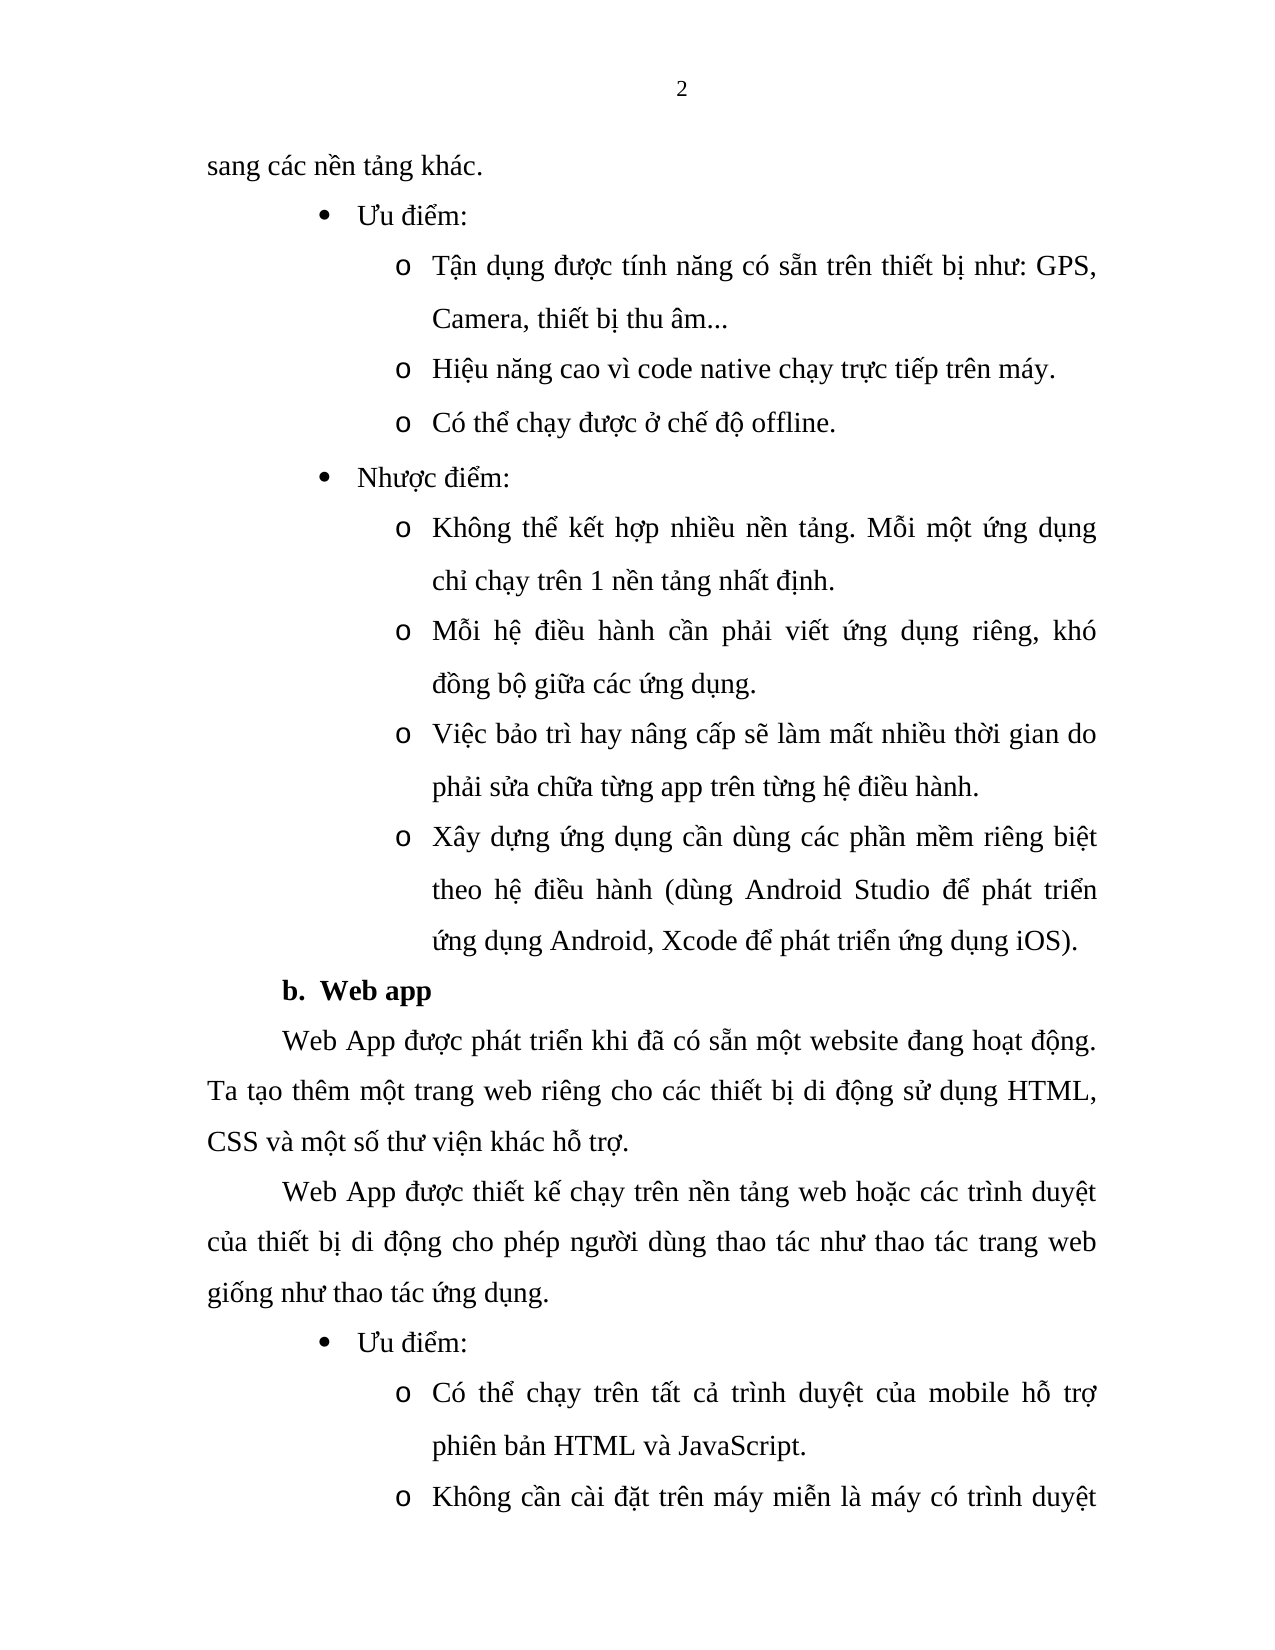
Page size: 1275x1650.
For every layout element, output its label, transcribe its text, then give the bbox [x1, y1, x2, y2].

text Web App được thiết kế chạy trên nền tảng web hoặc các trình duyệt của thiết bị di động cho phép người dùng thao tác như thao tác trang web giống như thao tác ứng dụng. [207, 1174, 1098, 1308]
list Nhược điểm: [319, 460, 1098, 493]
list Có thể chạy được ở chế độ offline. [394, 406, 1098, 442]
list Tận dụng được tính năng có sẵn trên thiết bị như: GPS, Camera, thiết bị thu âm... [394, 248, 1098, 335]
list Xây dựng ứng dụng cần dùng các phần mềm riêng biệt theo hệ điều hành (dùng Android Studio để phát triển ứng dụng Android, Xcode để phát triển ứng dụng iOS). [394, 819, 1098, 956]
list Ưu điểm: [319, 198, 1098, 232]
list Không thể kết hợp nhiều nền tảng. Mỗi một ứng dụng chỉ chạy trên 1 nền tảng nhất định. [394, 510, 1098, 596]
list Hiệu năng cao vì code native chạy trực tiếp trên máy. [394, 352, 1098, 388]
list Việc bảo trì hay nâng cấp sẽ làm mất nhiều thời gian do phải sửa chữa từng app trên từng hệ điều hành. [394, 716, 1098, 803]
text Web App được phát triển khi đã có sẵn một website đang hoạt động. Ta tạo thêm một trang web riêng cho các thiết bị di động sử dụng HTML, CSS và một số thư viện khác hỗ trợ. [207, 1023, 1098, 1157]
list Có thể chạy trên tất cả trình duyệt của mobile hỗ trợ phiên bản HTML và JavaScript. [394, 1376, 1098, 1462]
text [207, 148, 1098, 181]
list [394, 1479, 1098, 1515]
list Web app [282, 973, 1098, 1006]
list Mỗi hệ điều hành cần phải viết ứng dụng riêng, khó đồng bộ giữa các ứng dụng. [394, 613, 1098, 699]
list Ưu điểm: [319, 1325, 1098, 1359]
